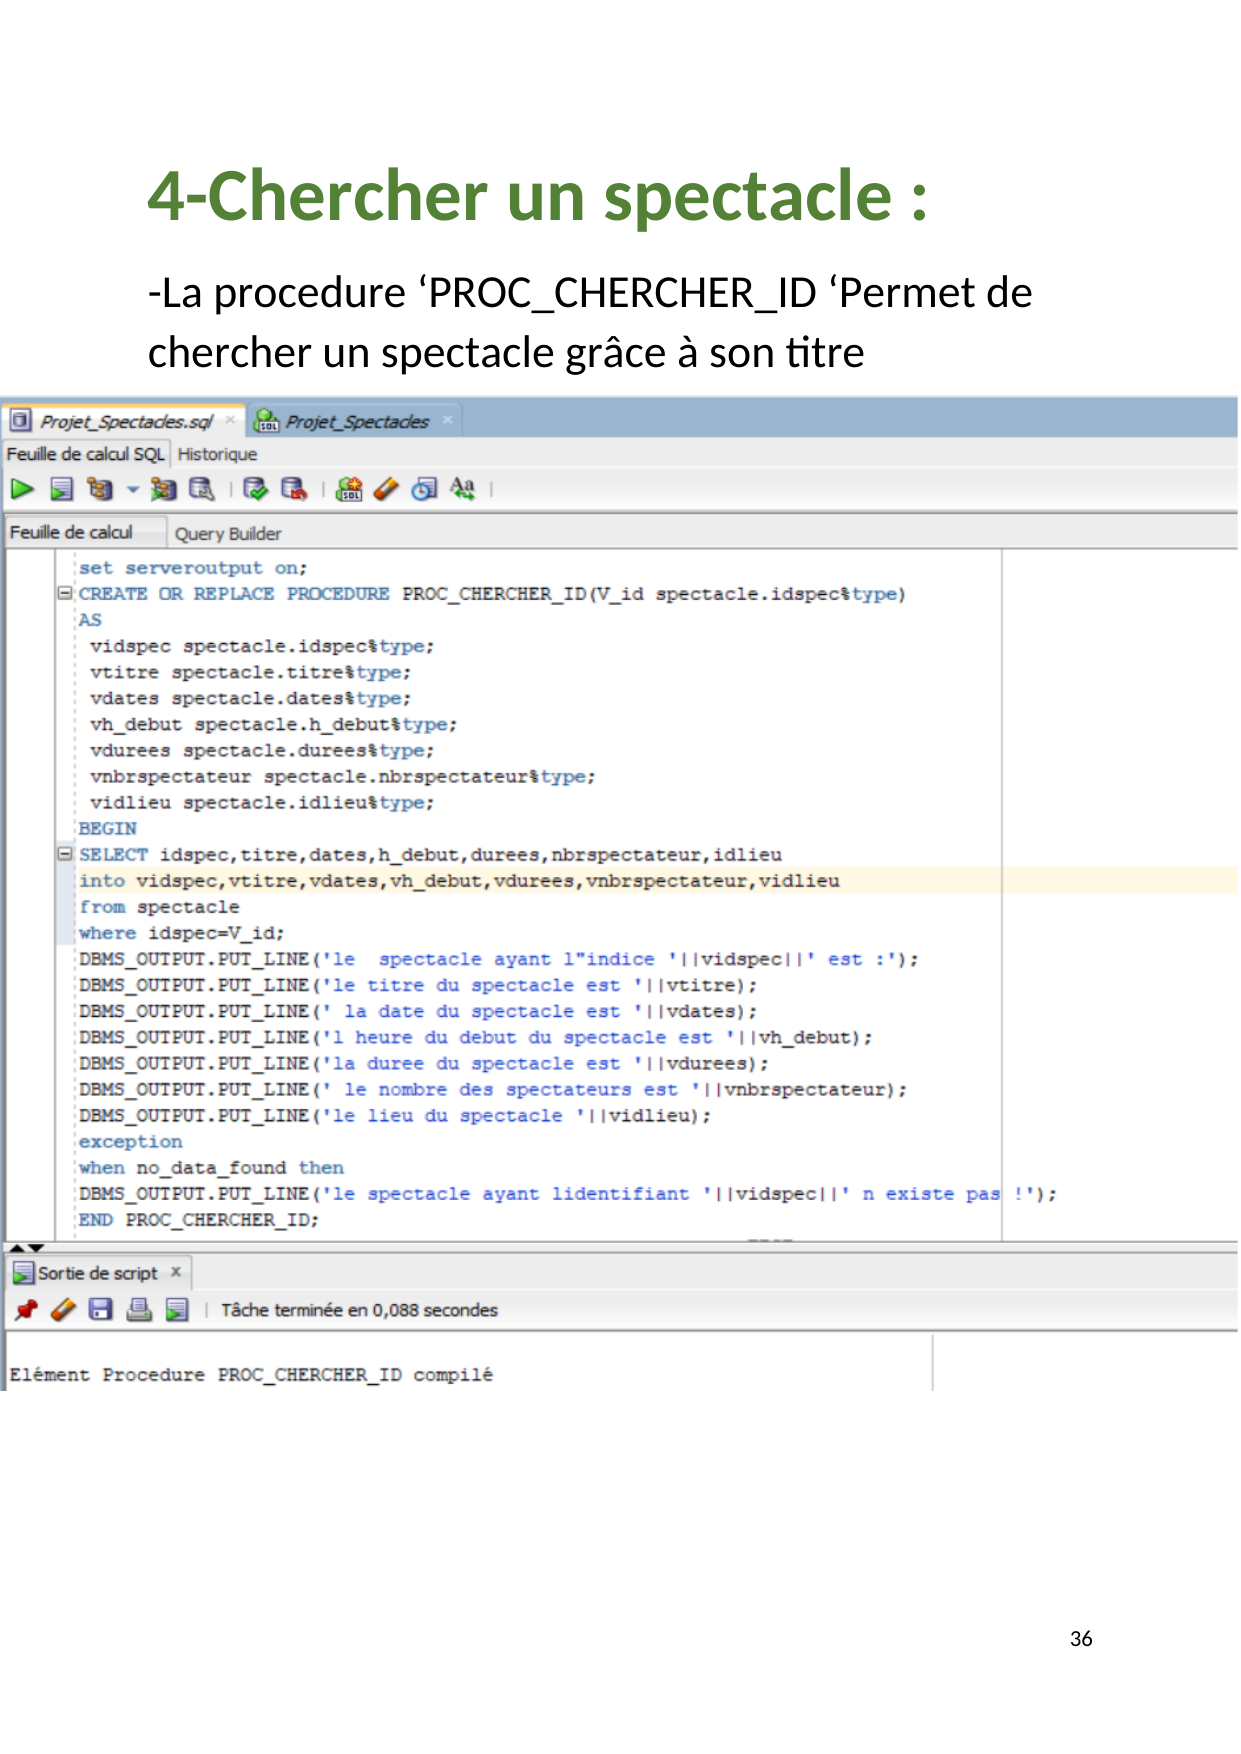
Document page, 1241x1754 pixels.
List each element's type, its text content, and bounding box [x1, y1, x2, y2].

picture [0, 395, 1238, 1391]
text -La procedure ‘PROC_CHERCHER_ID ‘Permet de chercher un spectacle grâce à son titre [148, 263, 1093, 379]
text 4-Chercher un spectacle : [148, 148, 1093, 239]
